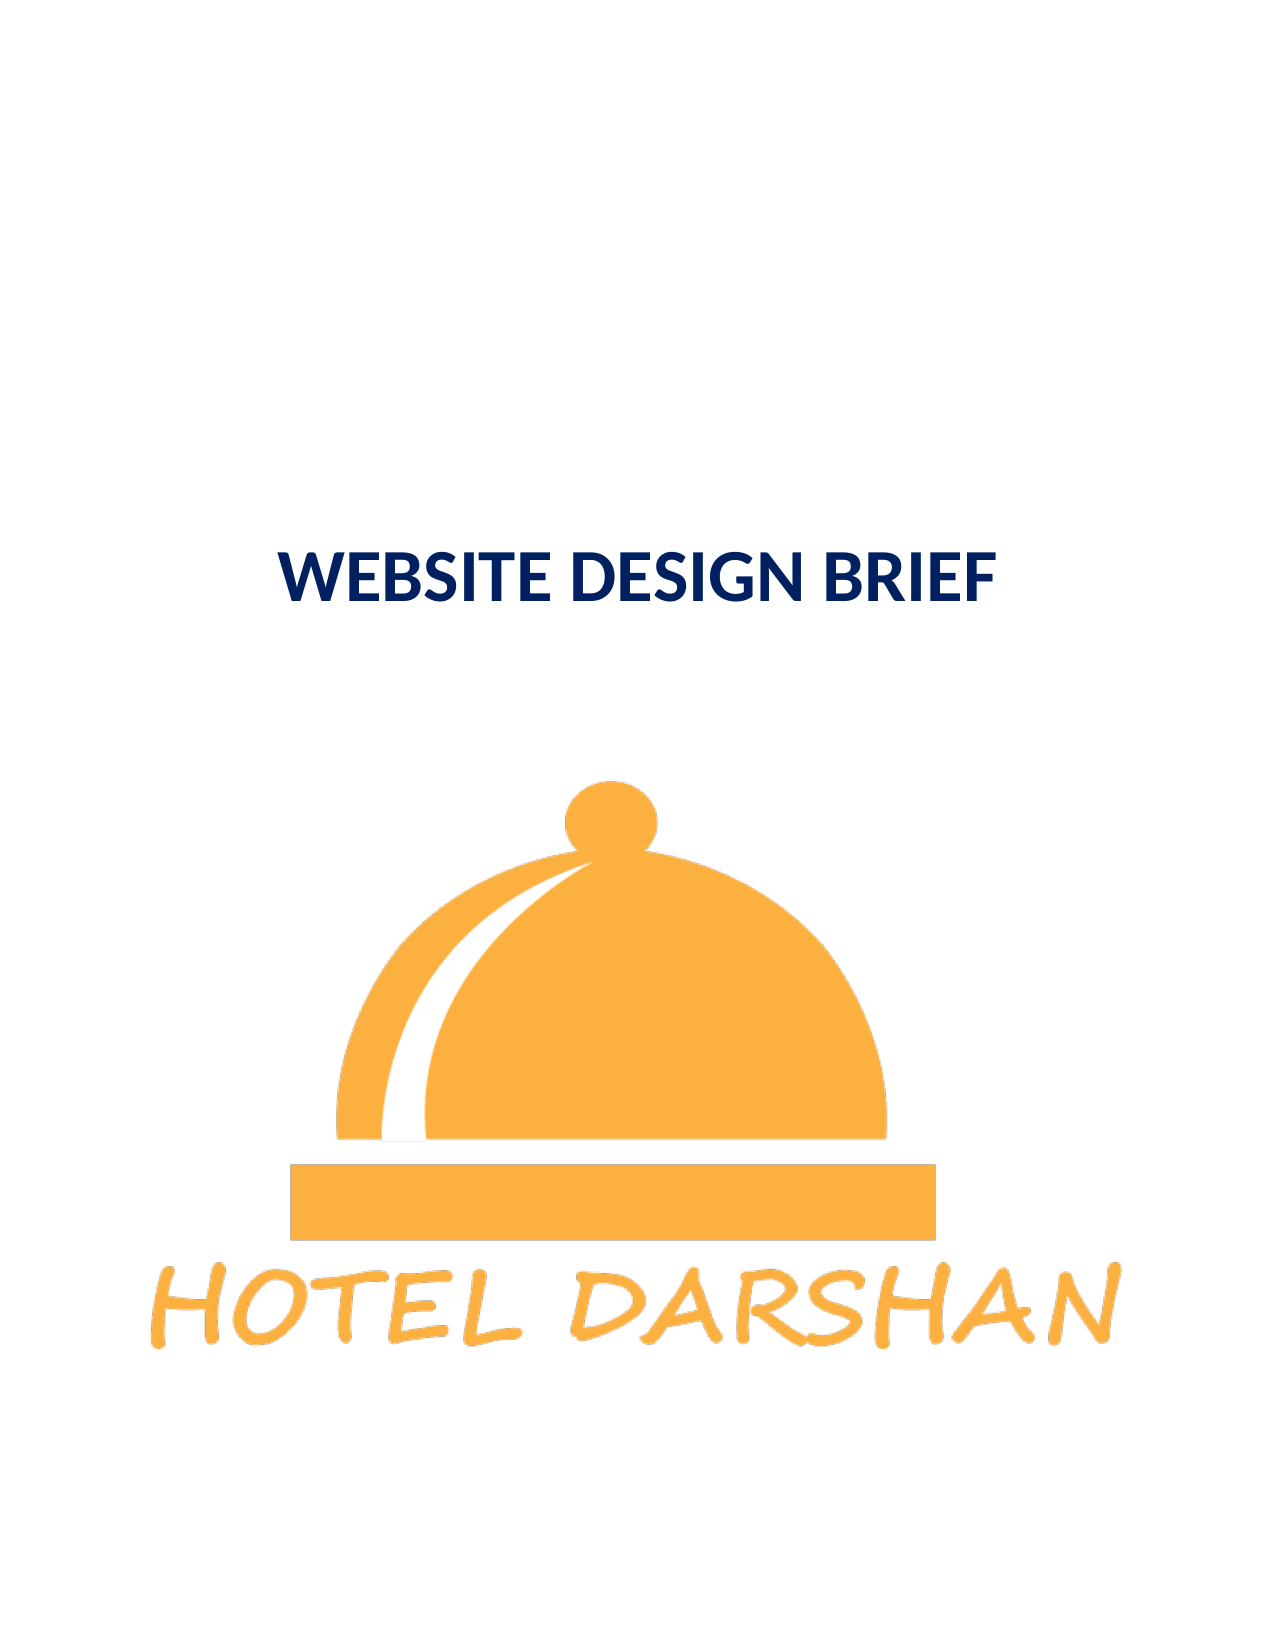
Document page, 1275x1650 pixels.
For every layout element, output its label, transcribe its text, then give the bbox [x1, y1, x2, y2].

text WEBSITE DESIGN BRIEF [150, 528, 1125, 620]
picture [150, 780, 1126, 1349]
